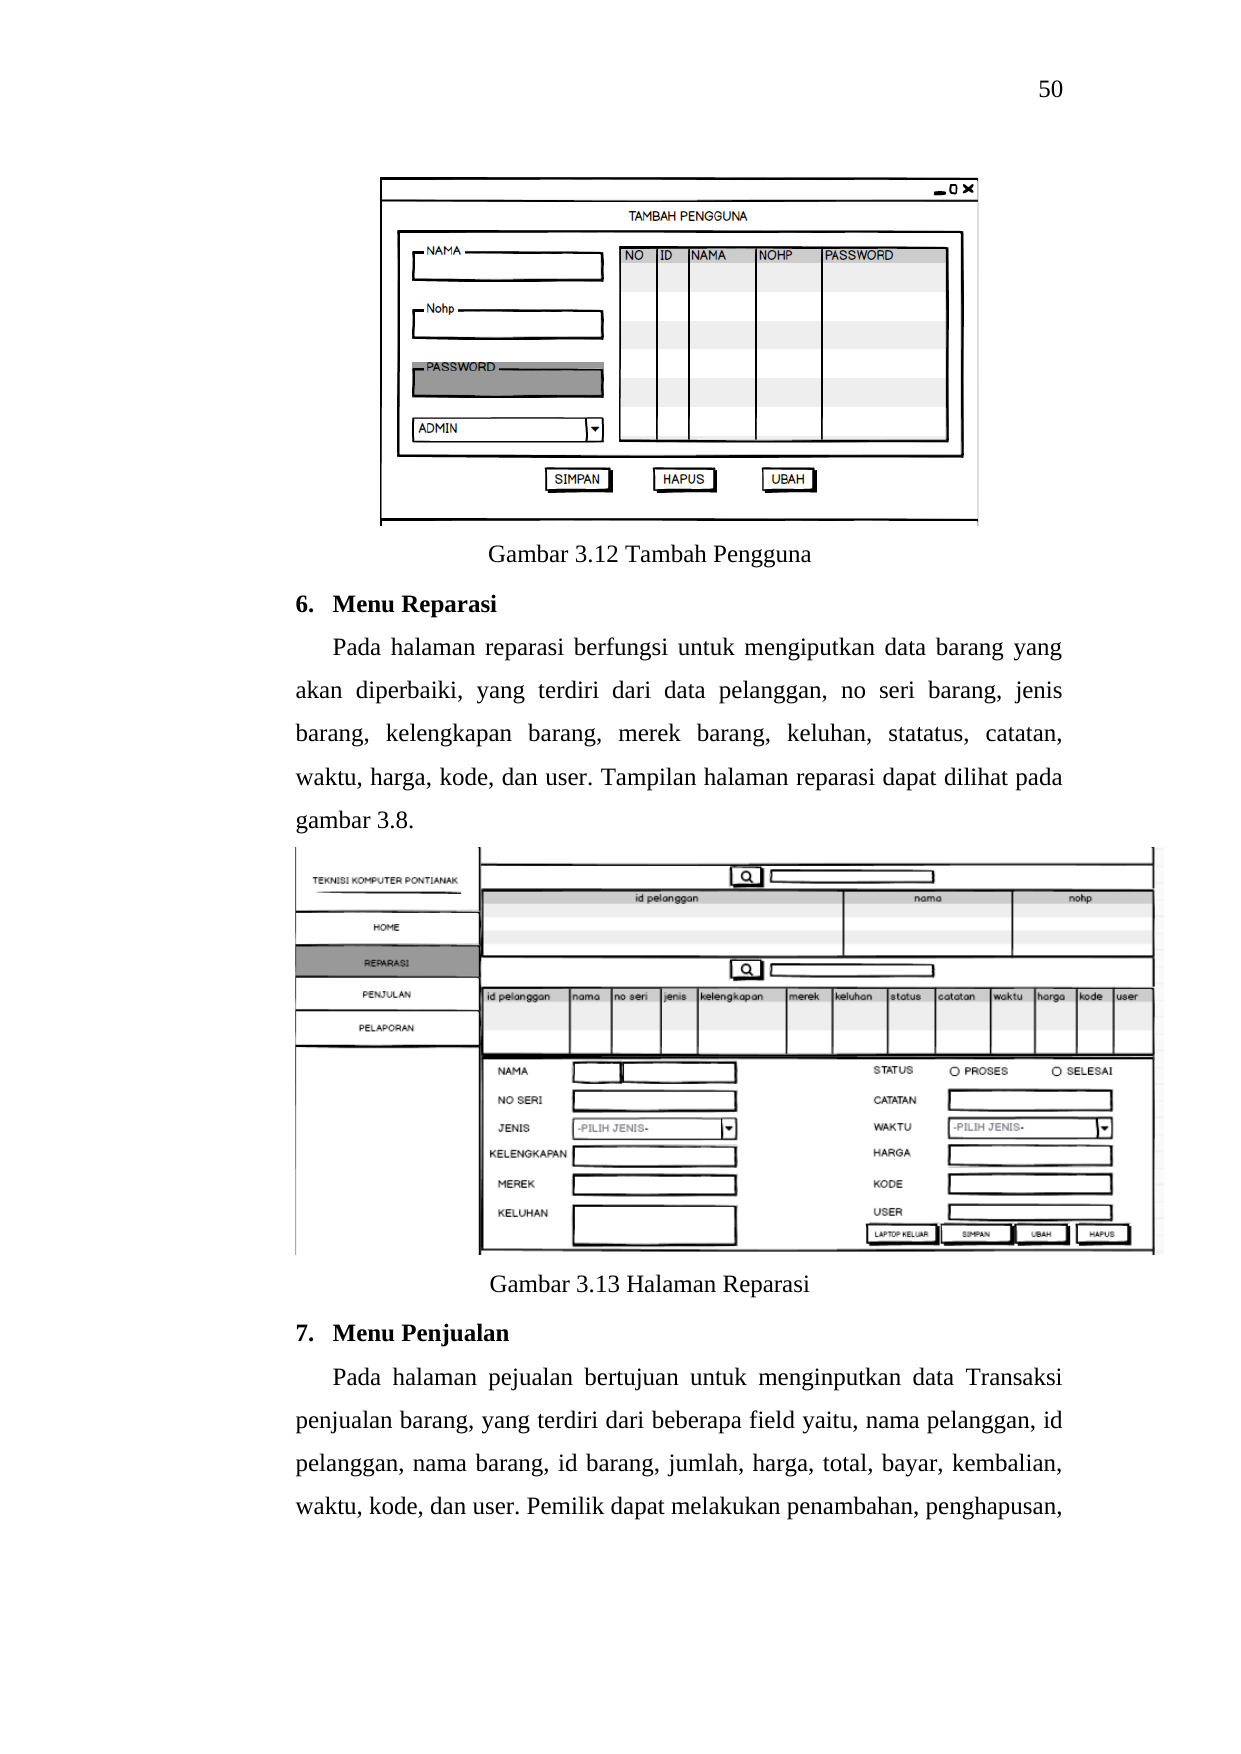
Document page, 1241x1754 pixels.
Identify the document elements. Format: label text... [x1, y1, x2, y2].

list Menu Reparasi [295, 589, 1063, 618]
picture [295, 847, 1165, 1255]
text Gambar 3.12 Tambah Pengguna [236, 539, 1063, 568]
list Menu Penjualan [295, 1318, 1063, 1347]
picture [380, 177, 979, 526]
text Pada halaman reparasi berfungsi untuk mengiputkan data barang yang akan diperbaiki, yang terdiri dari data pelanggan, no seri barang, jenis barang, kelengkapan barang, merek barang, keluhan, statatus, catatan, waktu, harga, kode, dan user. Tampilan halaman reparasi dapat dilihat pada gambar 3.8. [295, 632, 1063, 833]
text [295, 1362, 1063, 1520]
text Gambar 3.13 Halaman Reparasi [236, 1269, 1063, 1298]
